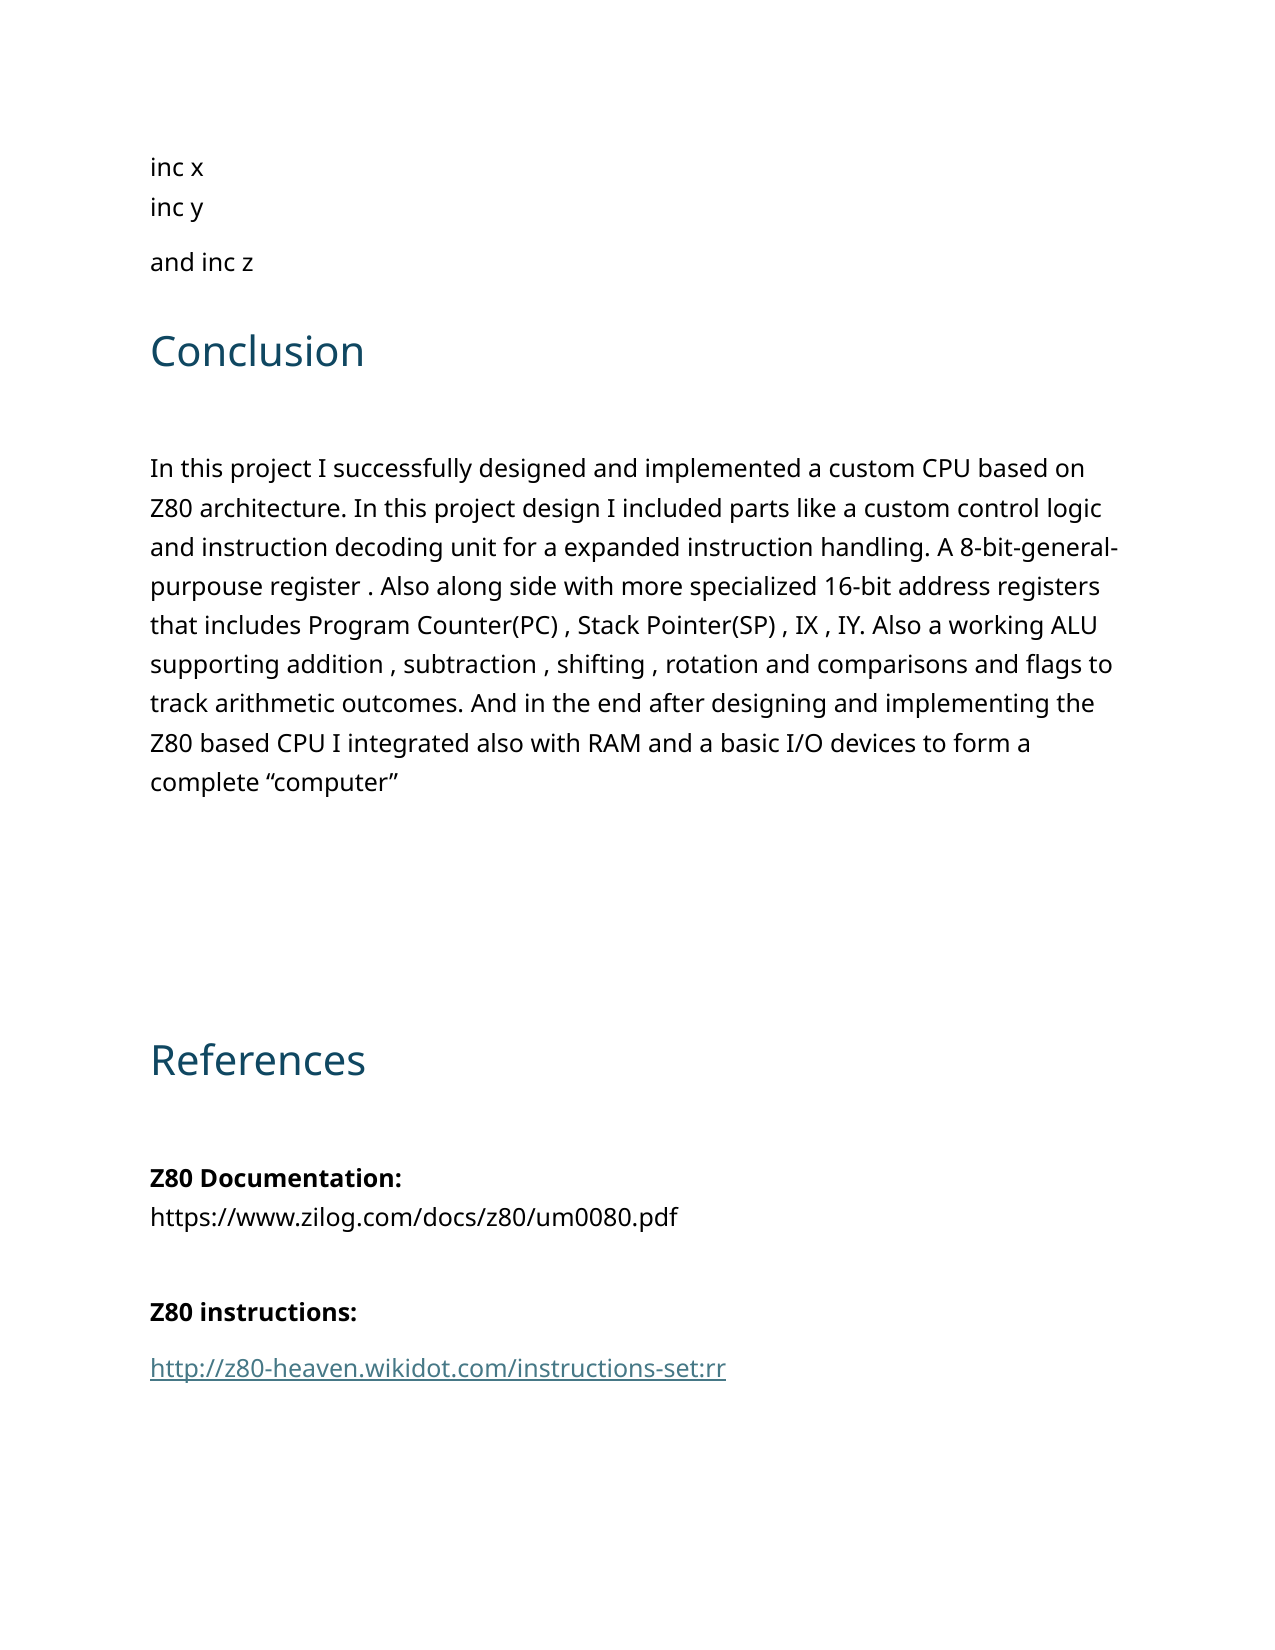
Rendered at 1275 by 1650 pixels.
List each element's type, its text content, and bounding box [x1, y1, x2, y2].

text Z80 Documentation: https://www.zilog.com/docs/z80/um0080.pdf [150, 1160, 1125, 1234]
text http://z80-heaven.wikidot.com/instructions-set:rr [150, 1350, 1125, 1384]
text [150, 150, 1125, 223]
text In this project I successfully designed and implemented a custom CPU based on Z80 architecture. In this project design I included parts like a custom control logic and instruction decoding unit for a expanded instruction handling. A 8-bit-general-purpouse register . Also along side with more specialized 16-bit address registers that includes Program Counter(PC) , Stack Pointer(SP) , IX , IY. Also a working ALU supporting addition , subtraction , shifting , rotation and comparisons and flags to track arithmetic outcomes. And in the end after designing and implementing the Z80 based CPU I integrated also with RAM and a basic I/O devices to form a complete “computer” [150, 451, 1125, 877]
text and inc z [150, 245, 1125, 279]
subtitle References [150, 1031, 1125, 1088]
text Z80 instructions: [150, 1255, 1125, 1329]
subtitle Conclusion [150, 322, 1125, 378]
